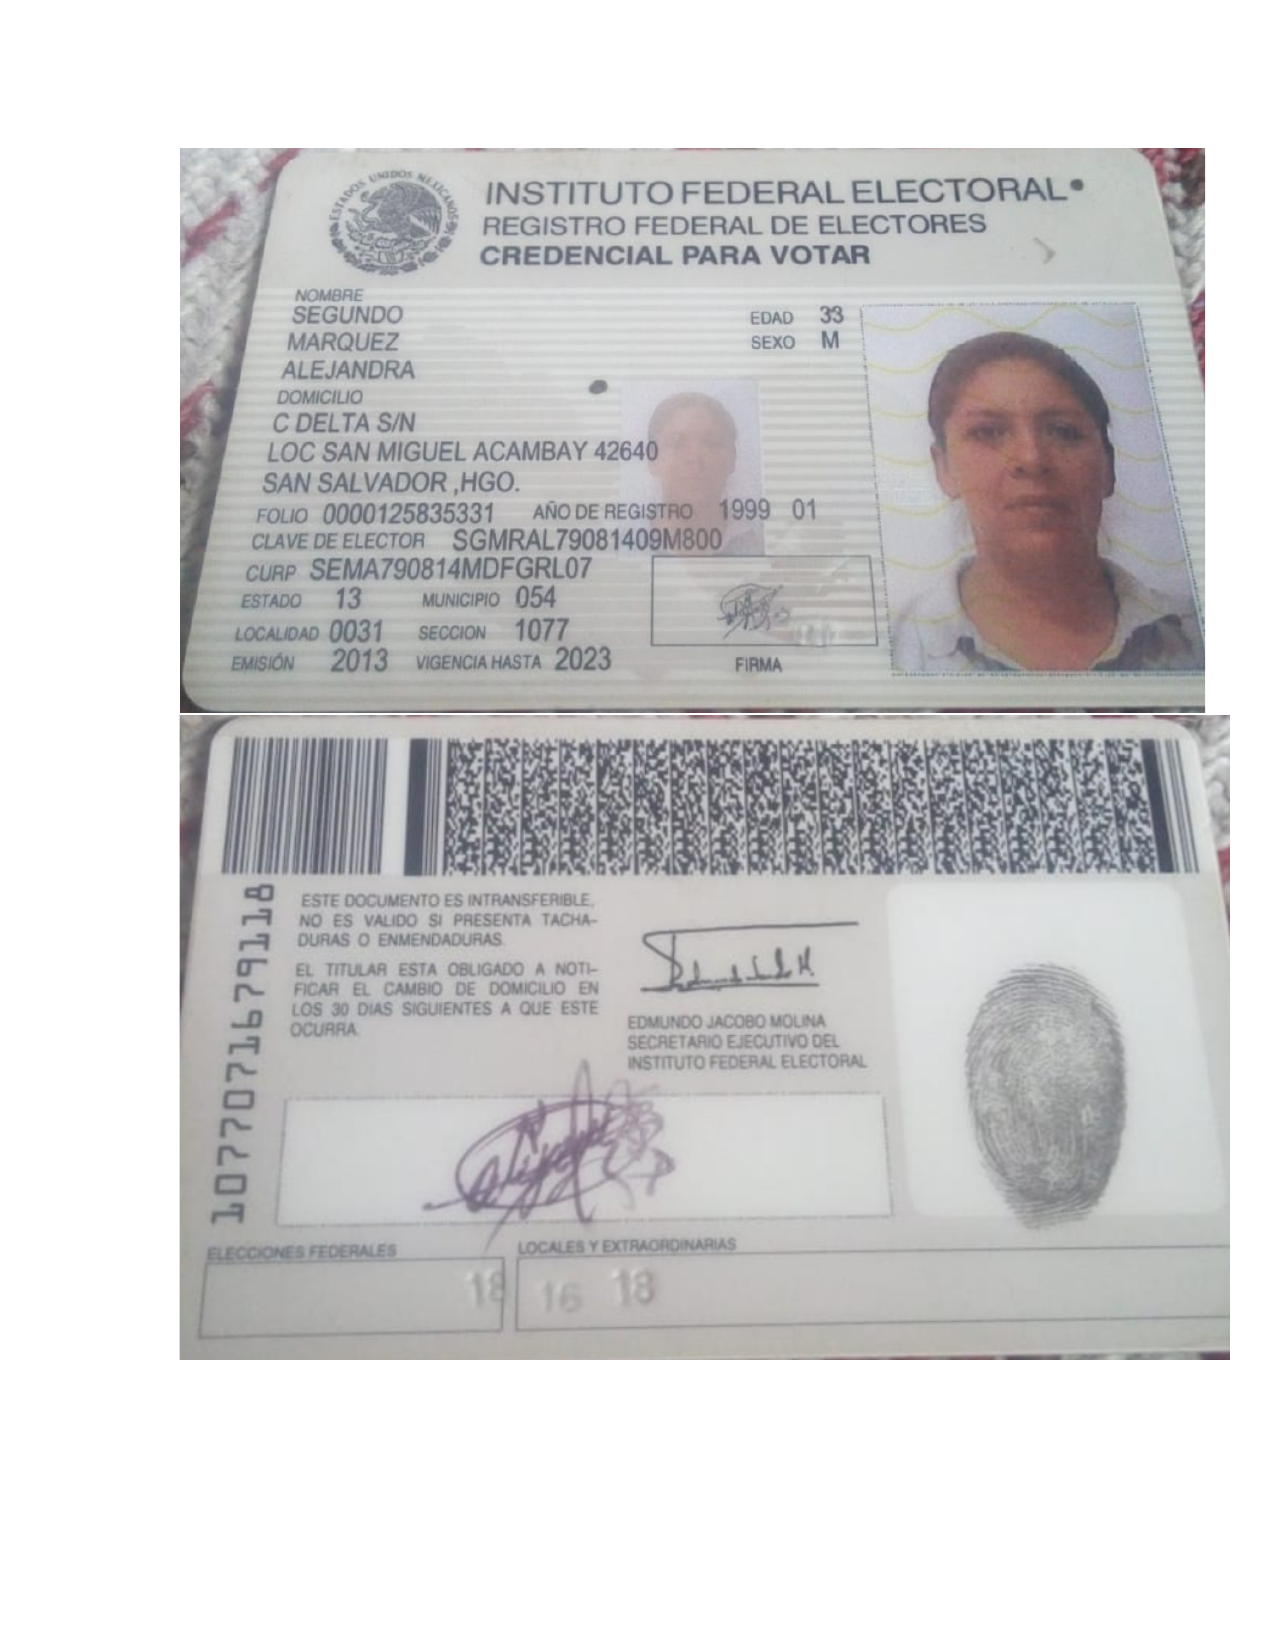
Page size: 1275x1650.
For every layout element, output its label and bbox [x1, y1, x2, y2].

picture [180, 148, 1206, 713]
picture [179, 715, 1230, 1360]
